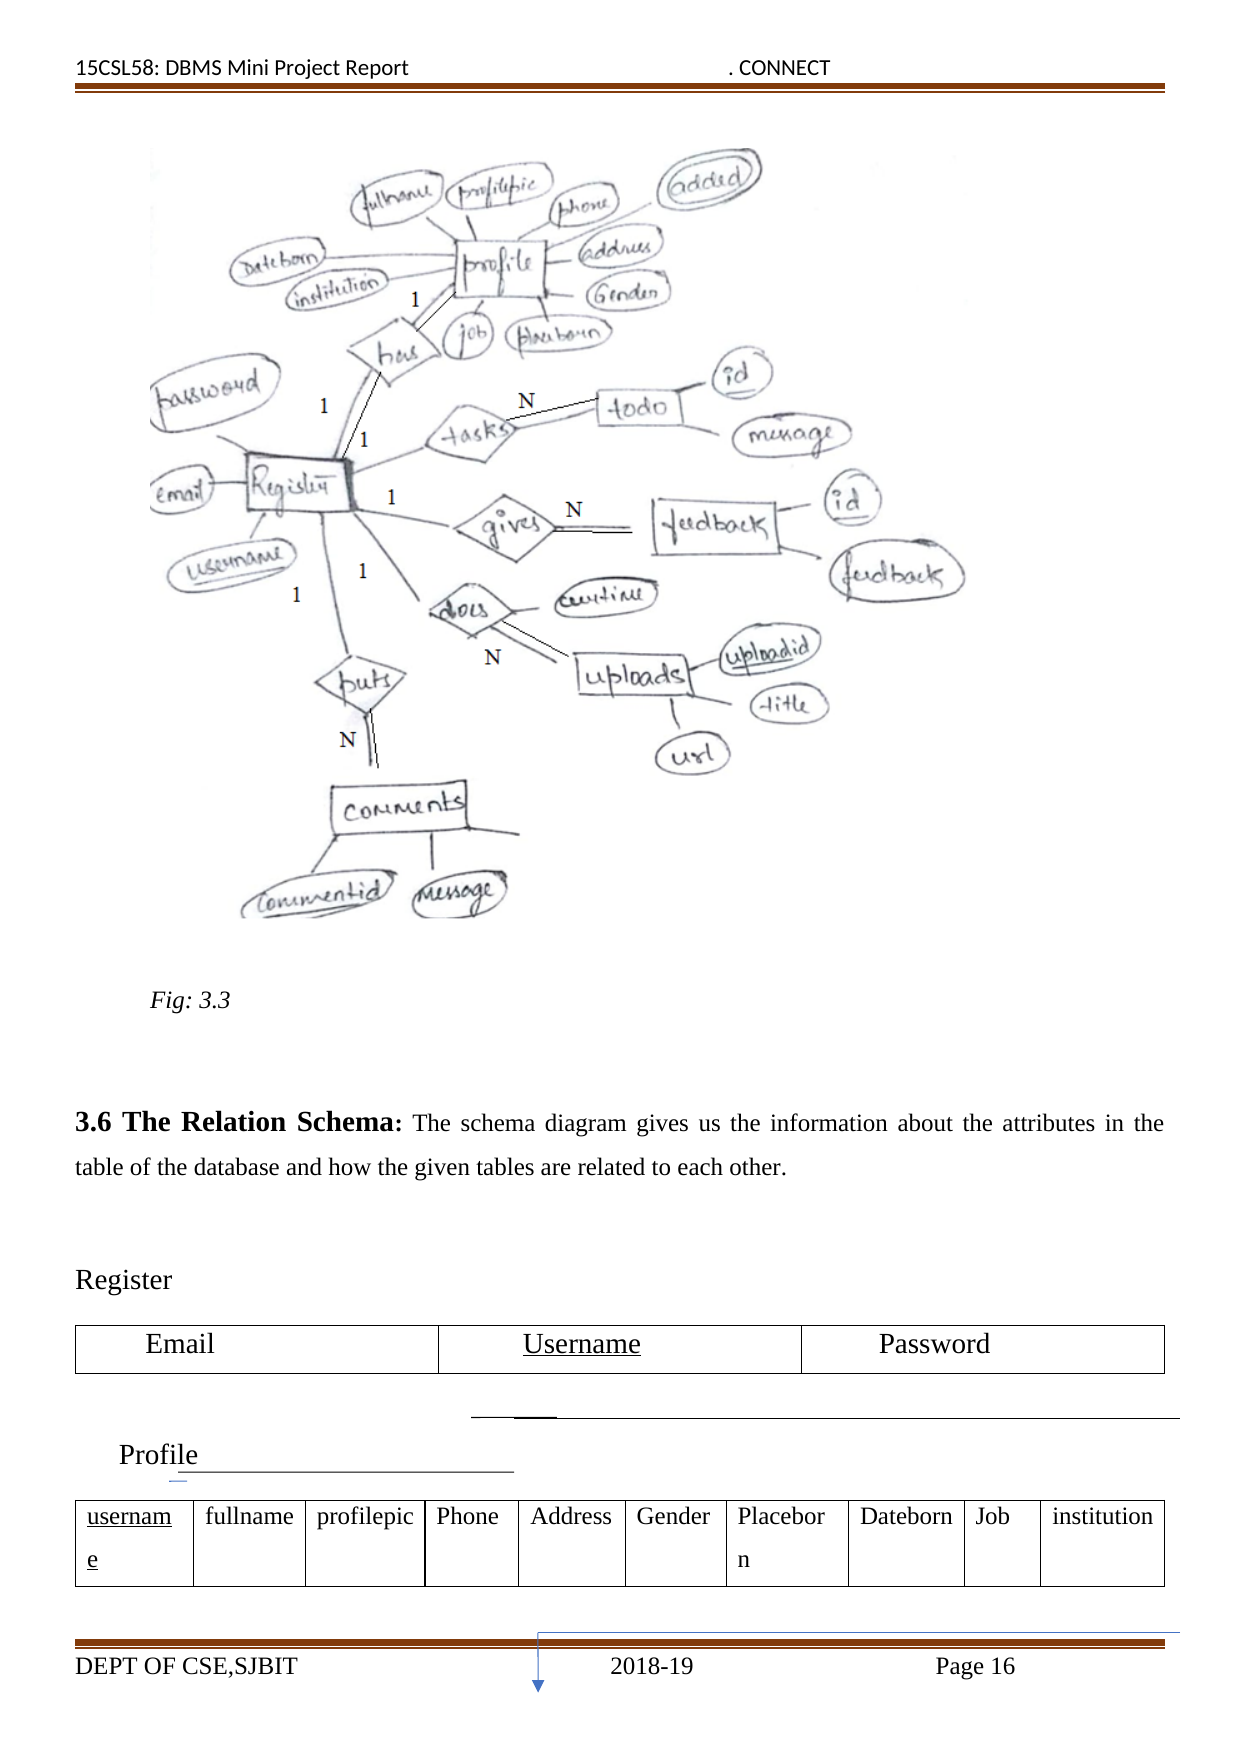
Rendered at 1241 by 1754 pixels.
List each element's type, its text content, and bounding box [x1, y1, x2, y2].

table_header Email [76, 1326, 438, 1373]
table_header Placeborn [727, 1501, 848, 1586]
text Register [75, 1262, 1165, 1295]
table_header Gender [626, 1501, 726, 1586]
table_header institution [1041, 1501, 1164, 1586]
table_header Username [439, 1326, 801, 1373]
table_header username [76, 1501, 193, 1586]
table_header Dateborn [849, 1501, 964, 1586]
table_header Address [519, 1501, 625, 1586]
table_header fullname [194, 1501, 305, 1586]
table_header Password [802, 1326, 1164, 1373]
table_header Job [965, 1501, 1040, 1586]
table_header Phone [426, 1501, 518, 1586]
text 3.6 The Relation Schema: The schema diagram gives us the information about the attributes in the table of the database and how the given tables are related to each other. [75, 1104, 1165, 1181]
table_header profilepic [306, 1501, 424, 1586]
picture [150, 148, 1135, 971]
text Profile [75, 1437, 1165, 1470]
